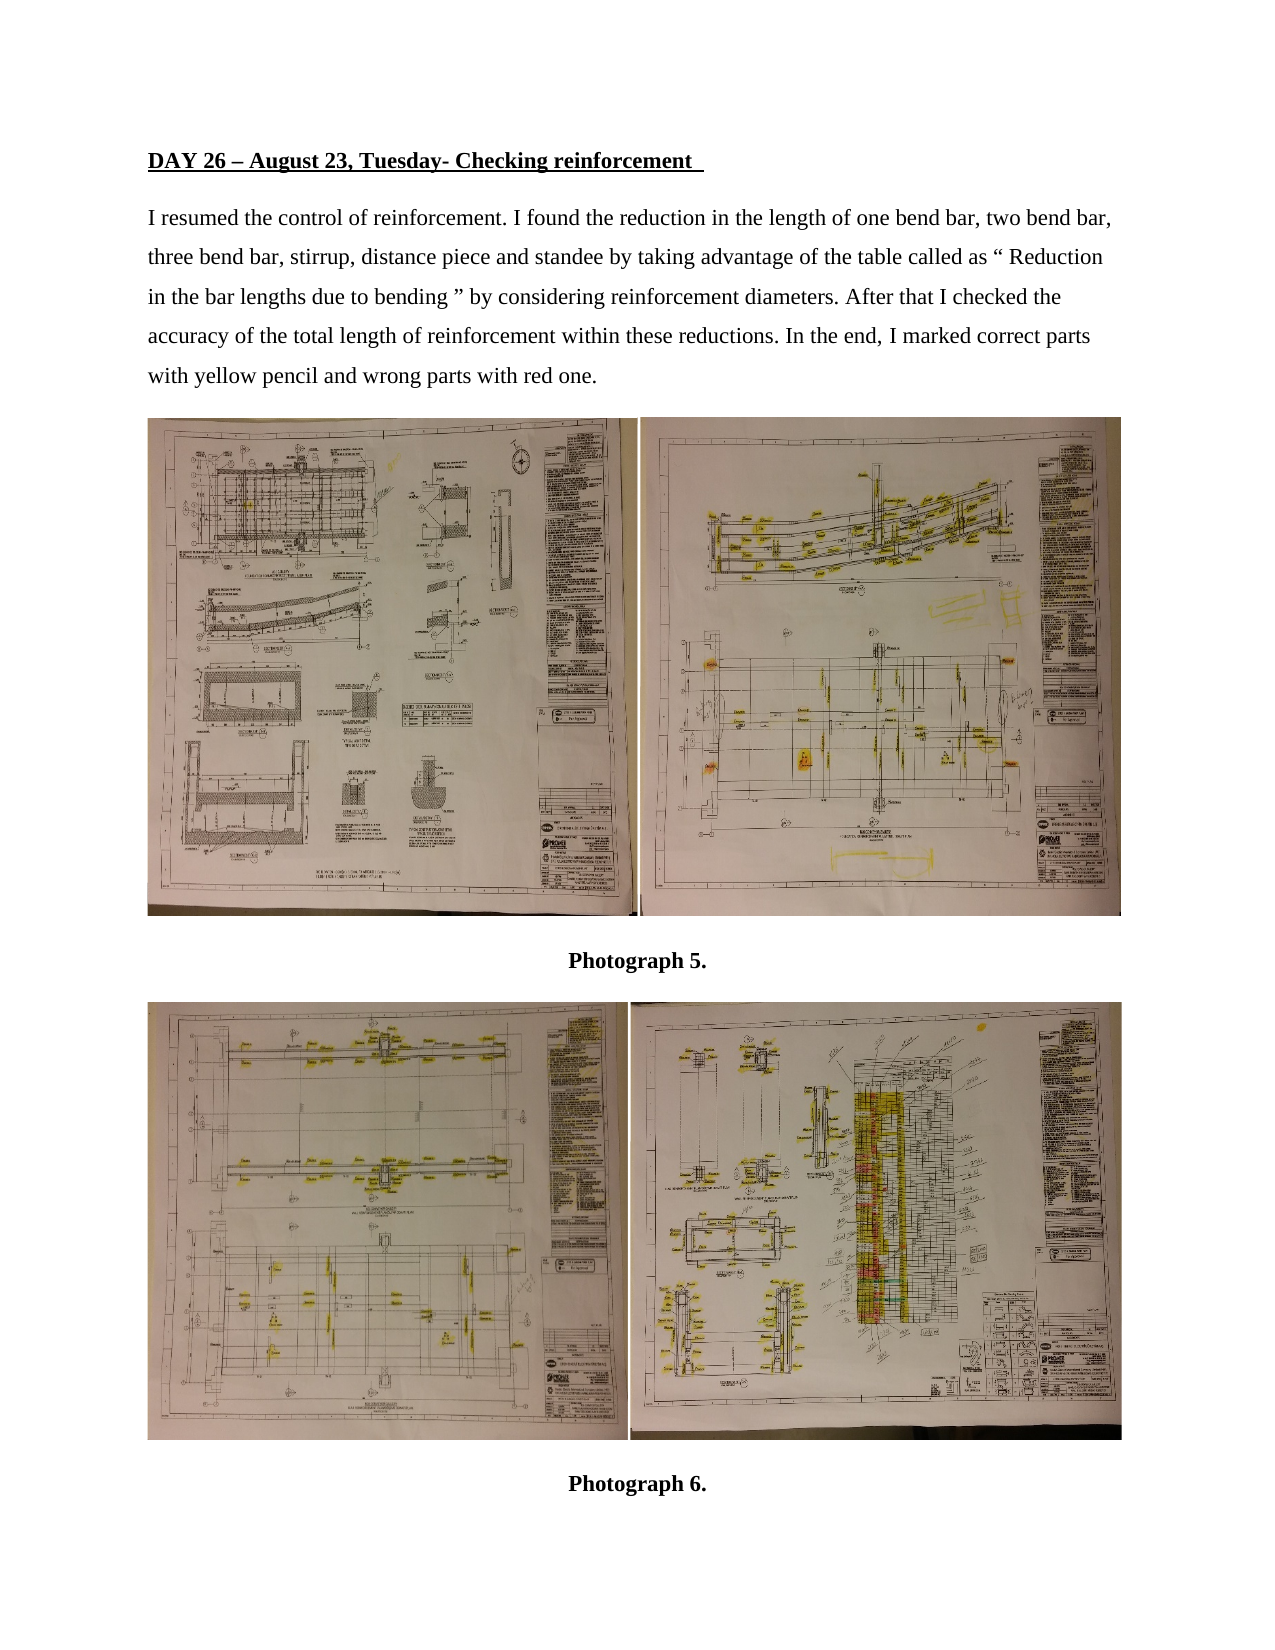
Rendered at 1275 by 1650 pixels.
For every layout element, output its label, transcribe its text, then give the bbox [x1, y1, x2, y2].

text Photograph 5. [148, 947, 1127, 973]
text DAY 26 – August 23, Tuesday- Checking reinforcement [148, 148, 1127, 174]
text I resumed the control of reinforcement. I found the reduction in the length of one bend bar, two bend bar, three bend bar, stirrup, distance piece and standee by taking advantage of the table called as “ Reduction in the bar lengths due to bending ” by considering reinforcement diameters. After that I checked the accuracy of the total length of reinforcement within these reductions. In the end, I marked correct parts with yellow pencil and wrong parts with red one. [148, 204, 1127, 388]
picture [641, 417, 1121, 916]
text Photograph 6. [148, 1470, 1127, 1496]
picture [631, 1002, 1122, 1440]
picture [147, 418, 637, 916]
picture [147, 1002, 627, 1440]
